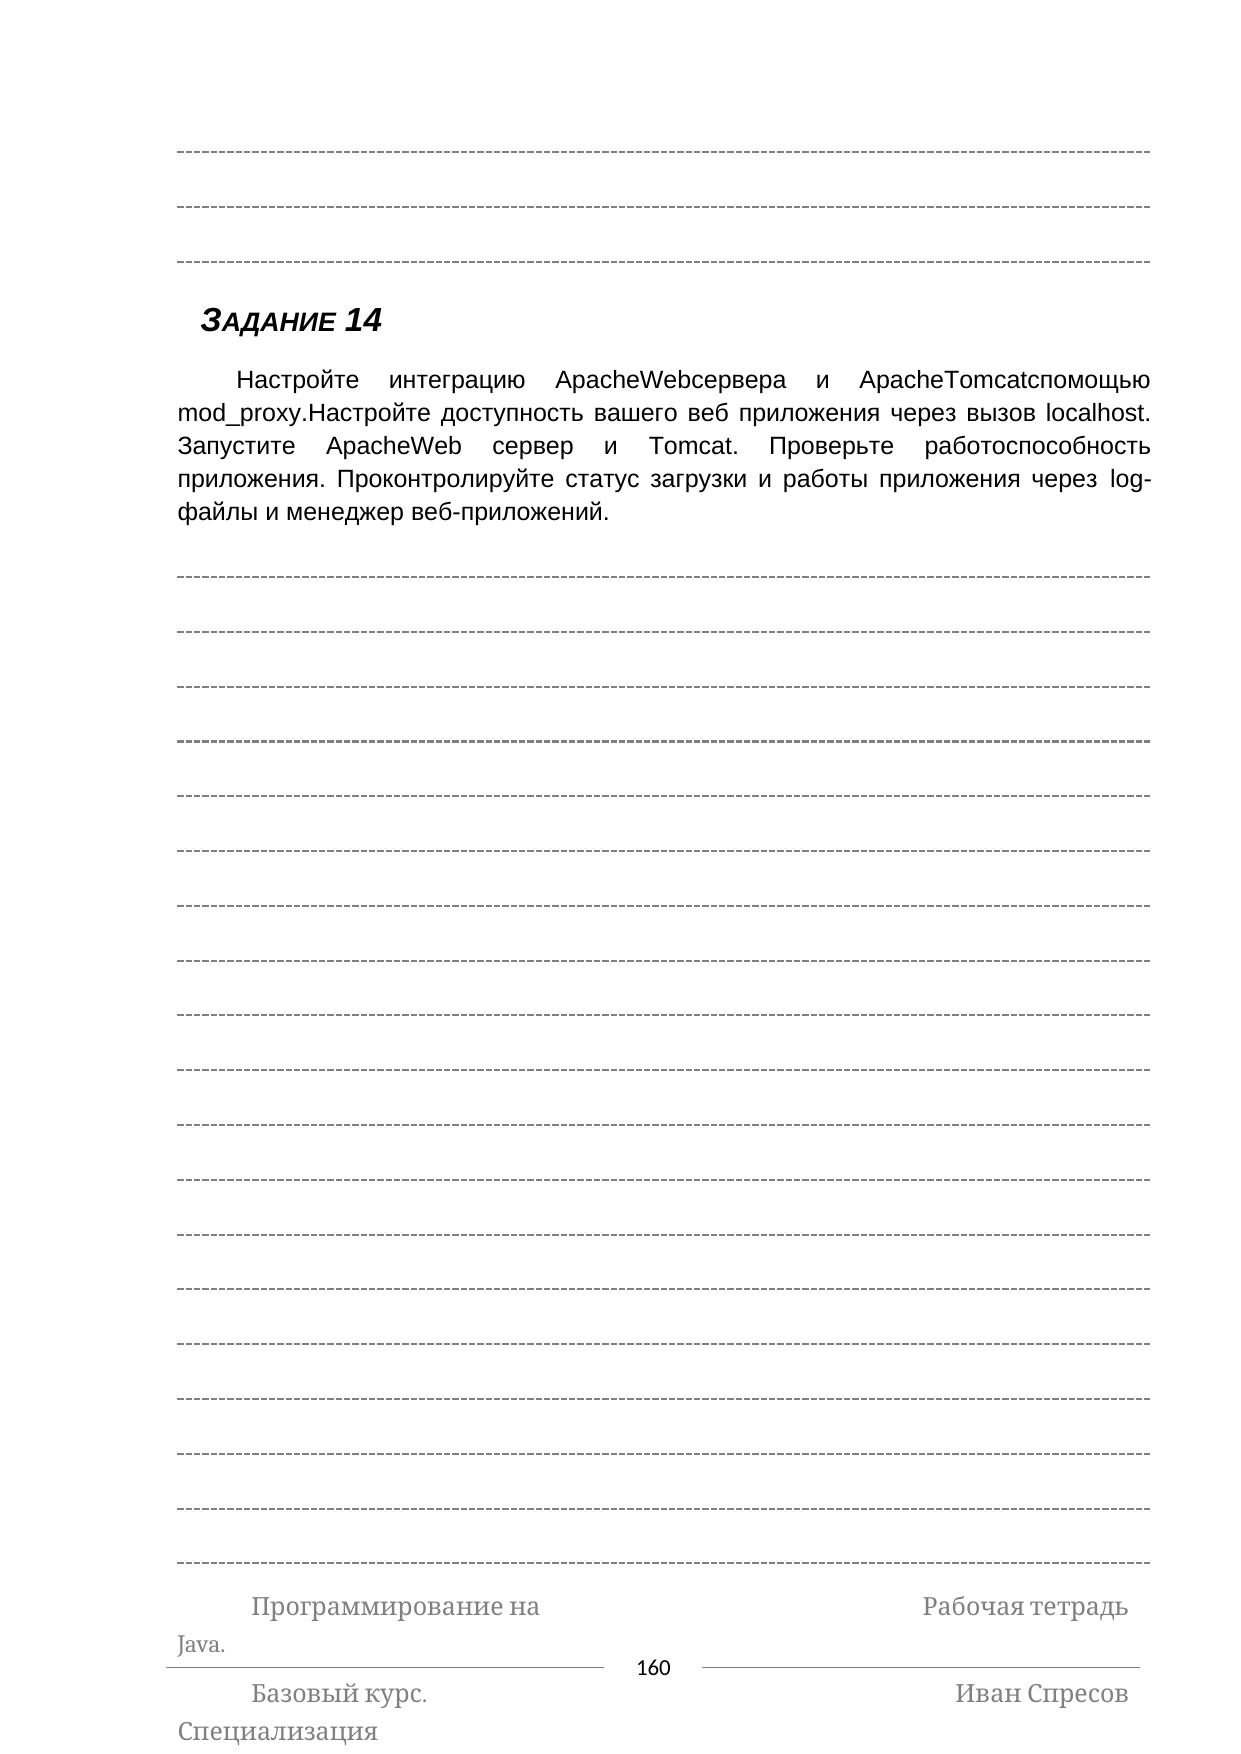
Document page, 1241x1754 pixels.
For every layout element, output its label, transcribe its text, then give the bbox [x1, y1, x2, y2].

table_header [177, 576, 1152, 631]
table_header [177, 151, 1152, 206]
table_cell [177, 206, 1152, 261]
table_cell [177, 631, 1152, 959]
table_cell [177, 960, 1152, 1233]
text Задание 14 [200, 300, 1152, 339]
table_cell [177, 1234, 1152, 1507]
text Настройте интеграцию ApacheWebсервера и ApacheTomcatcпомощью mod_proxy.Настройте доступность вашего веб приложения через вызов localhost. Запустите ApacheWeb сервер и Tomcat. Проверьте работоспособность приложения. Проконтролируйте статус загрузки и работы приложения через log-файлы и менеджер веб-приложений. [177, 365, 1152, 526]
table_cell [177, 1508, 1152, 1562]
